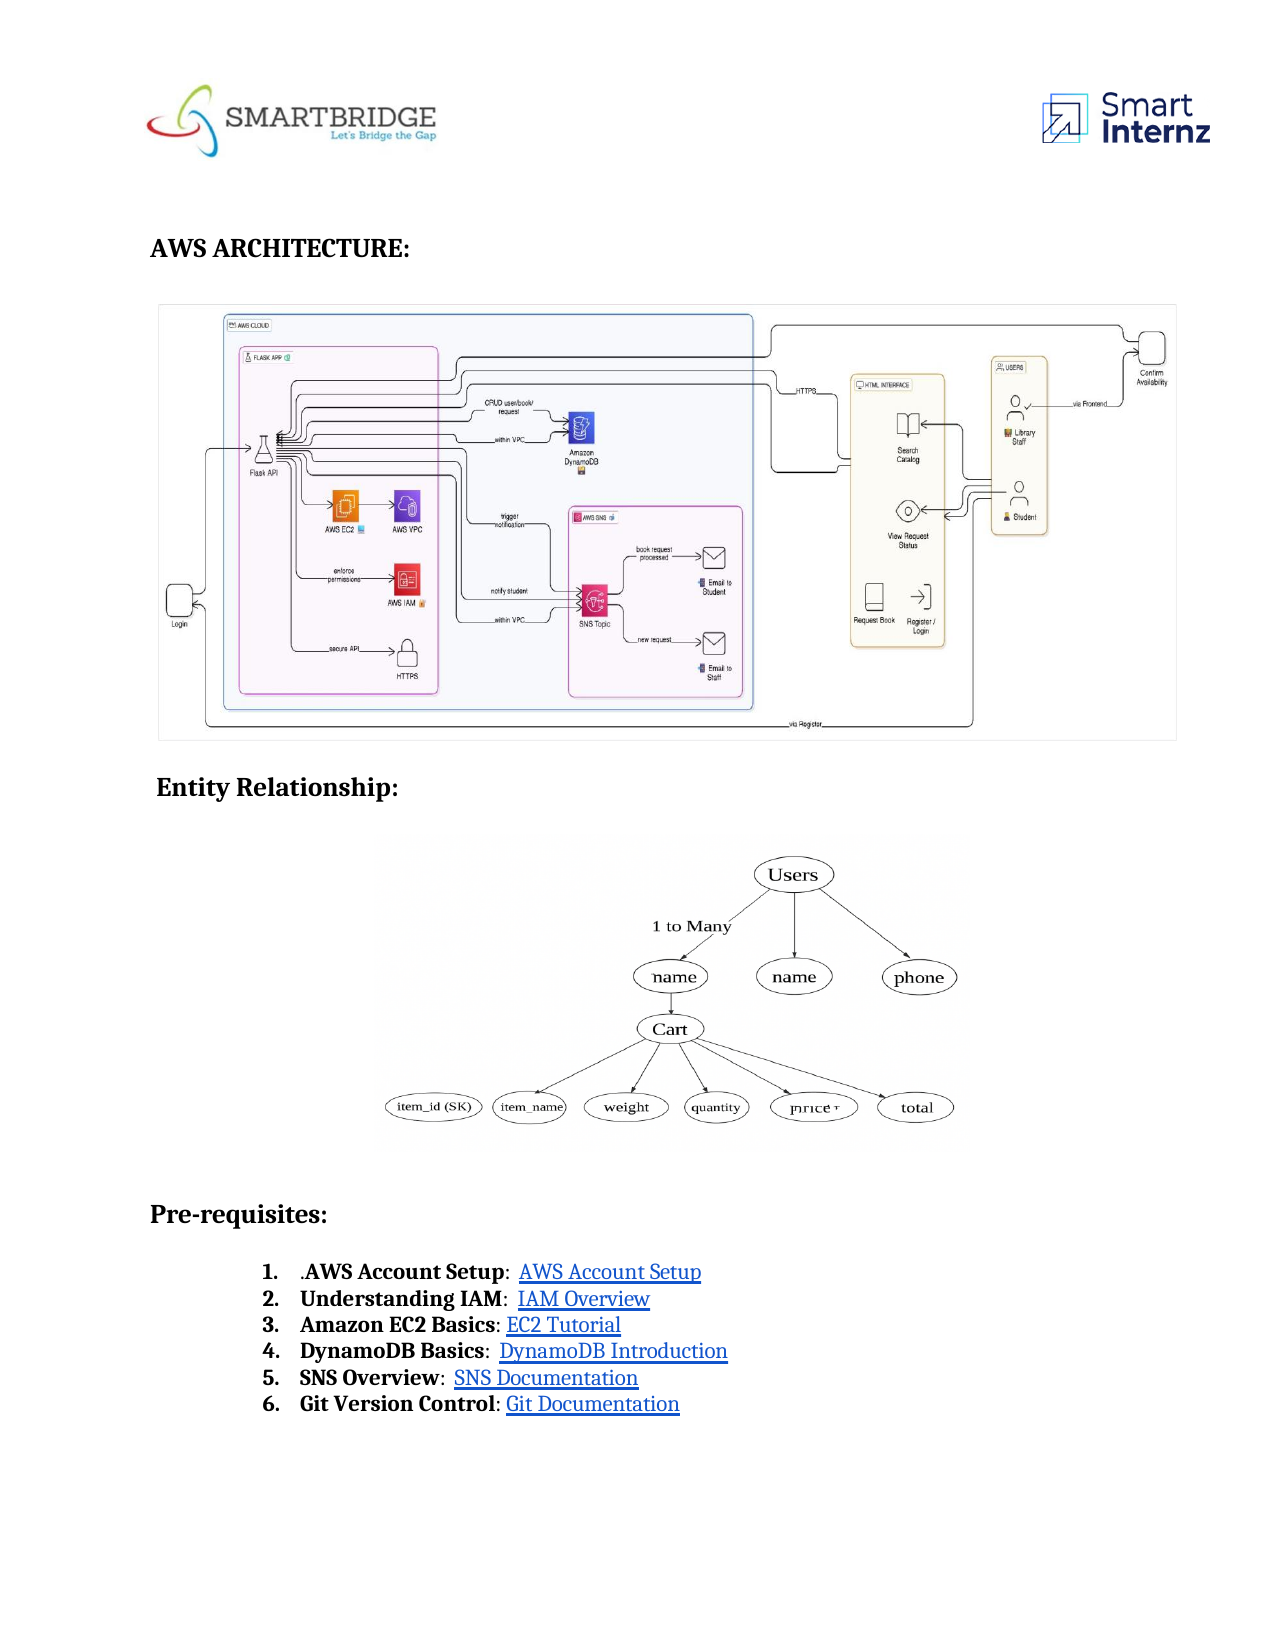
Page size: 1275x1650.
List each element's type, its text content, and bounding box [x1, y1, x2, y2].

list SNS Overview: SNS Documentation [262, 1364, 1204, 1391]
list Amazon EC2 Basics: EC2 Tutorial [262, 1312, 1204, 1338]
picture [1037, 92, 1214, 143]
picture [143, 78, 439, 161]
list DynamoDB Basics: DynamoDB Introduction [262, 1338, 1204, 1364]
picture [373, 834, 970, 1152]
list Understanding IAM: IAM Overview [262, 1286, 1204, 1312]
text AWS ARCHITECTURE: [150, 233, 1204, 264]
text Entity Relationship: [81, 772, 1204, 803]
list Git Version Control: Git Documentation [262, 1391, 1204, 1417]
picture [158, 304, 1177, 741]
list .AWS Account Setup: AWS Account Setup [262, 1259, 1204, 1286]
subtitle Pre-requisites: [150, 1199, 1204, 1230]
